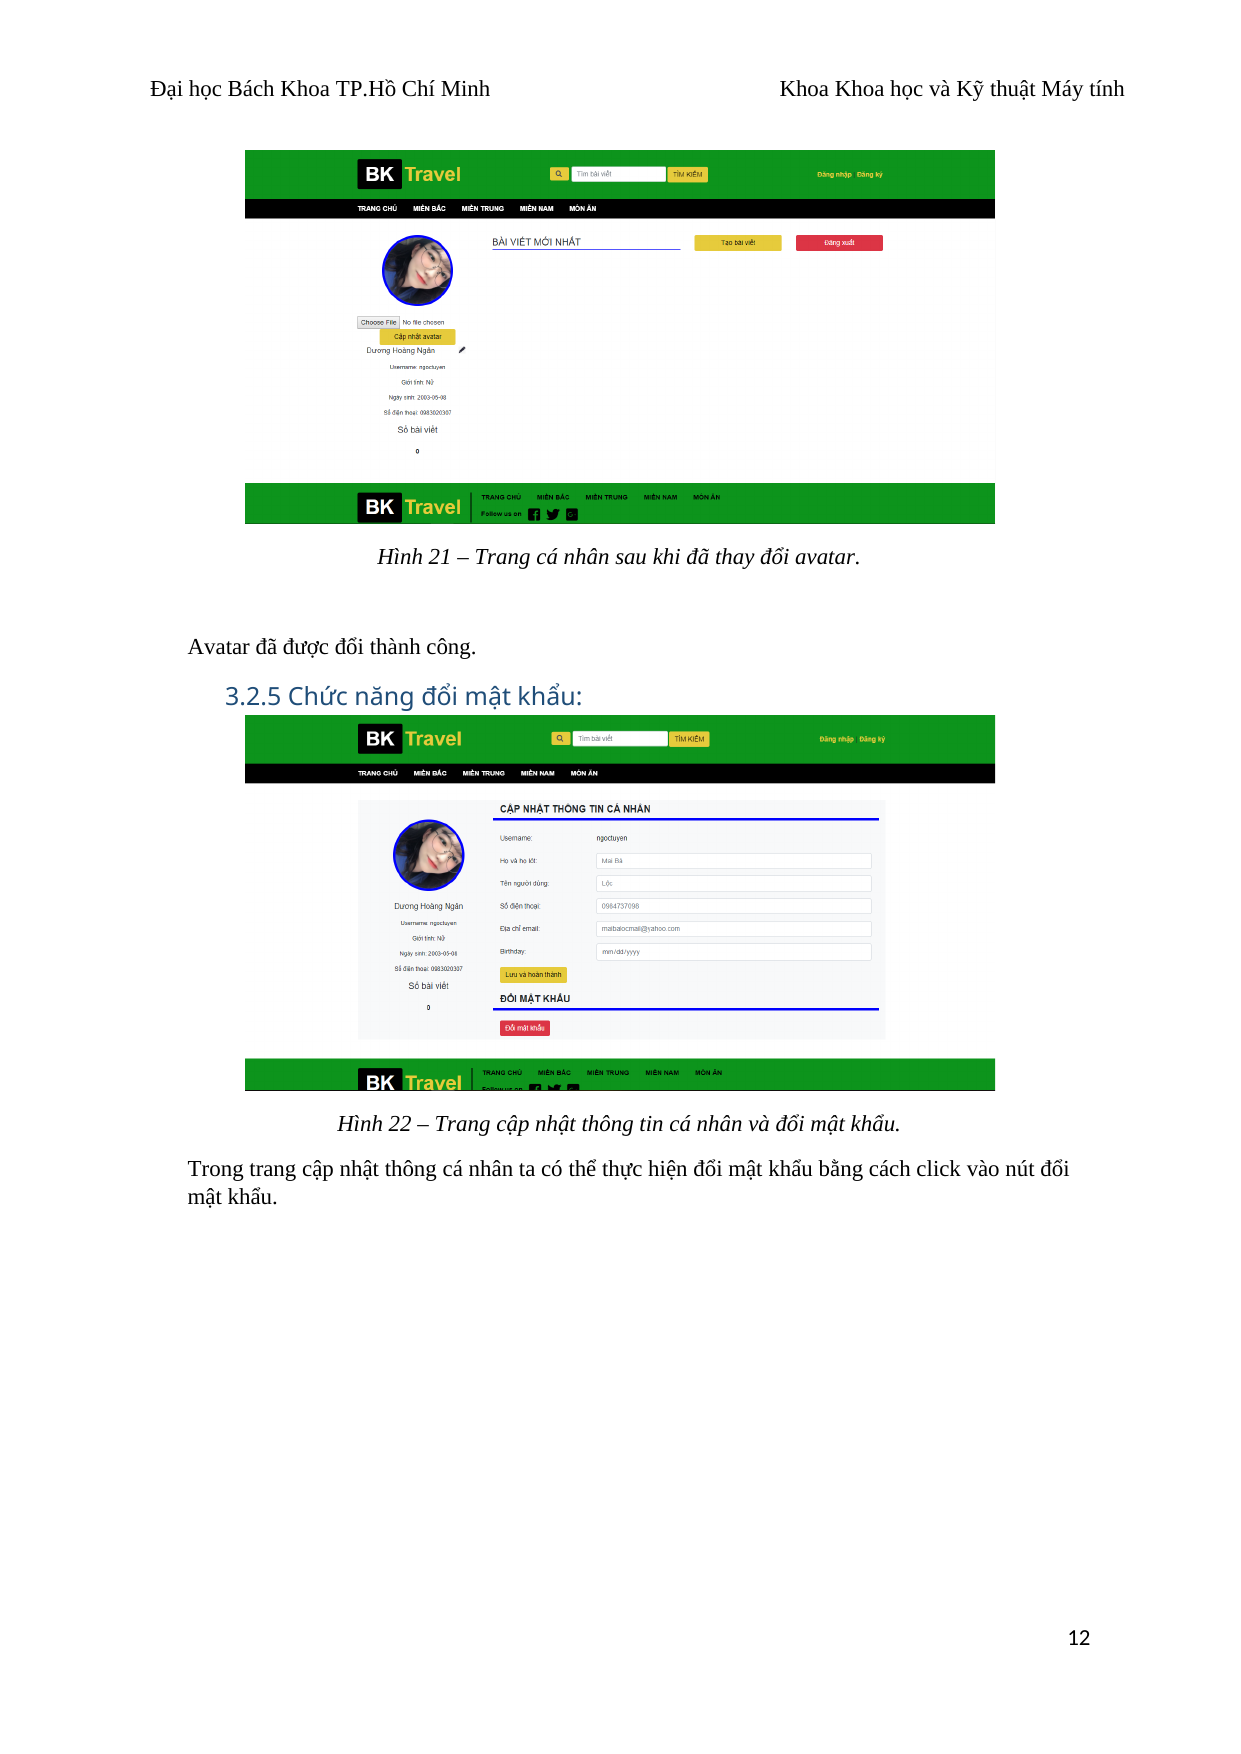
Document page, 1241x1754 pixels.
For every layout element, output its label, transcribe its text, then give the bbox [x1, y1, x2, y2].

picture [245, 715, 995, 1091]
text Trong trang cập nhật thông cá nhân ta có thể thực hiện đổi mật khẩu bằng cách click vào nút đổi mật khẩu. [187, 1155, 1090, 1210]
subtitle 3.2.5 Chức năng đổi mật khẩu: [150, 678, 1090, 712]
text Hình 21 – Trang cá nhân sau khi đã thay đổi avatar. [150, 543, 1090, 569]
text Hình 22 – Trang cập nhật thông tin cá nhân và đổi mật khẩu. [150, 1110, 1090, 1136]
text Avatar đã được đổi thành công. [187, 633, 1090, 659]
picture [245, 150, 995, 524]
